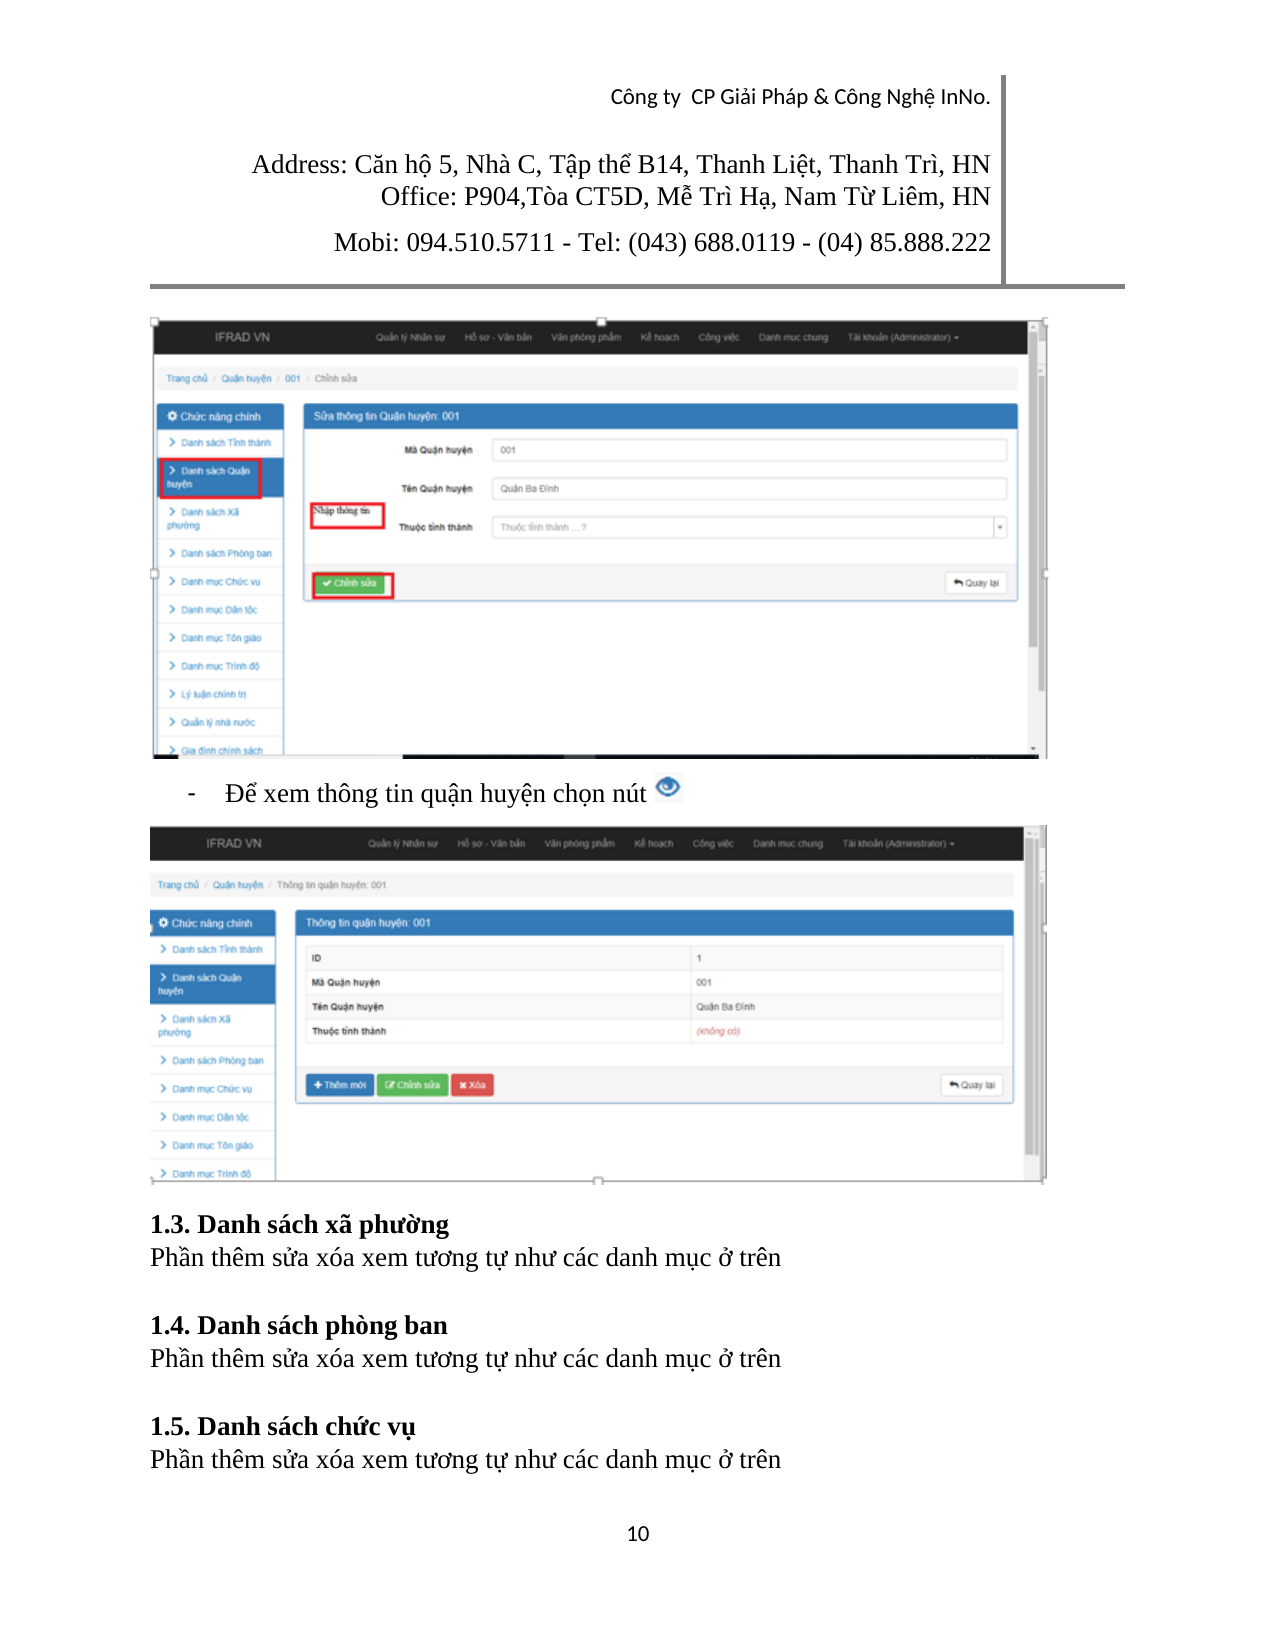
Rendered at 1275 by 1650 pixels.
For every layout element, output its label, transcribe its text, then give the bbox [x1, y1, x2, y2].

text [150, 1444, 1125, 1475]
text Phần thêm sửa xóa xem tương tự như các danh mục ở trên [150, 1242, 1125, 1273]
picture [150, 825, 1047, 1185]
subtitle 1.5. Danh sách chức vụ [150, 1410, 1125, 1441]
picture [653, 772, 684, 803]
list Để xem thông tin quận huyện chọn nút [187, 772, 1125, 809]
subtitle 1.4. Danh sách phòng ban [150, 1309, 1125, 1340]
picture [150, 317, 1049, 759]
subtitle 1.3. Danh sách xã phường [150, 1208, 1125, 1239]
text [150, 1343, 1125, 1374]
